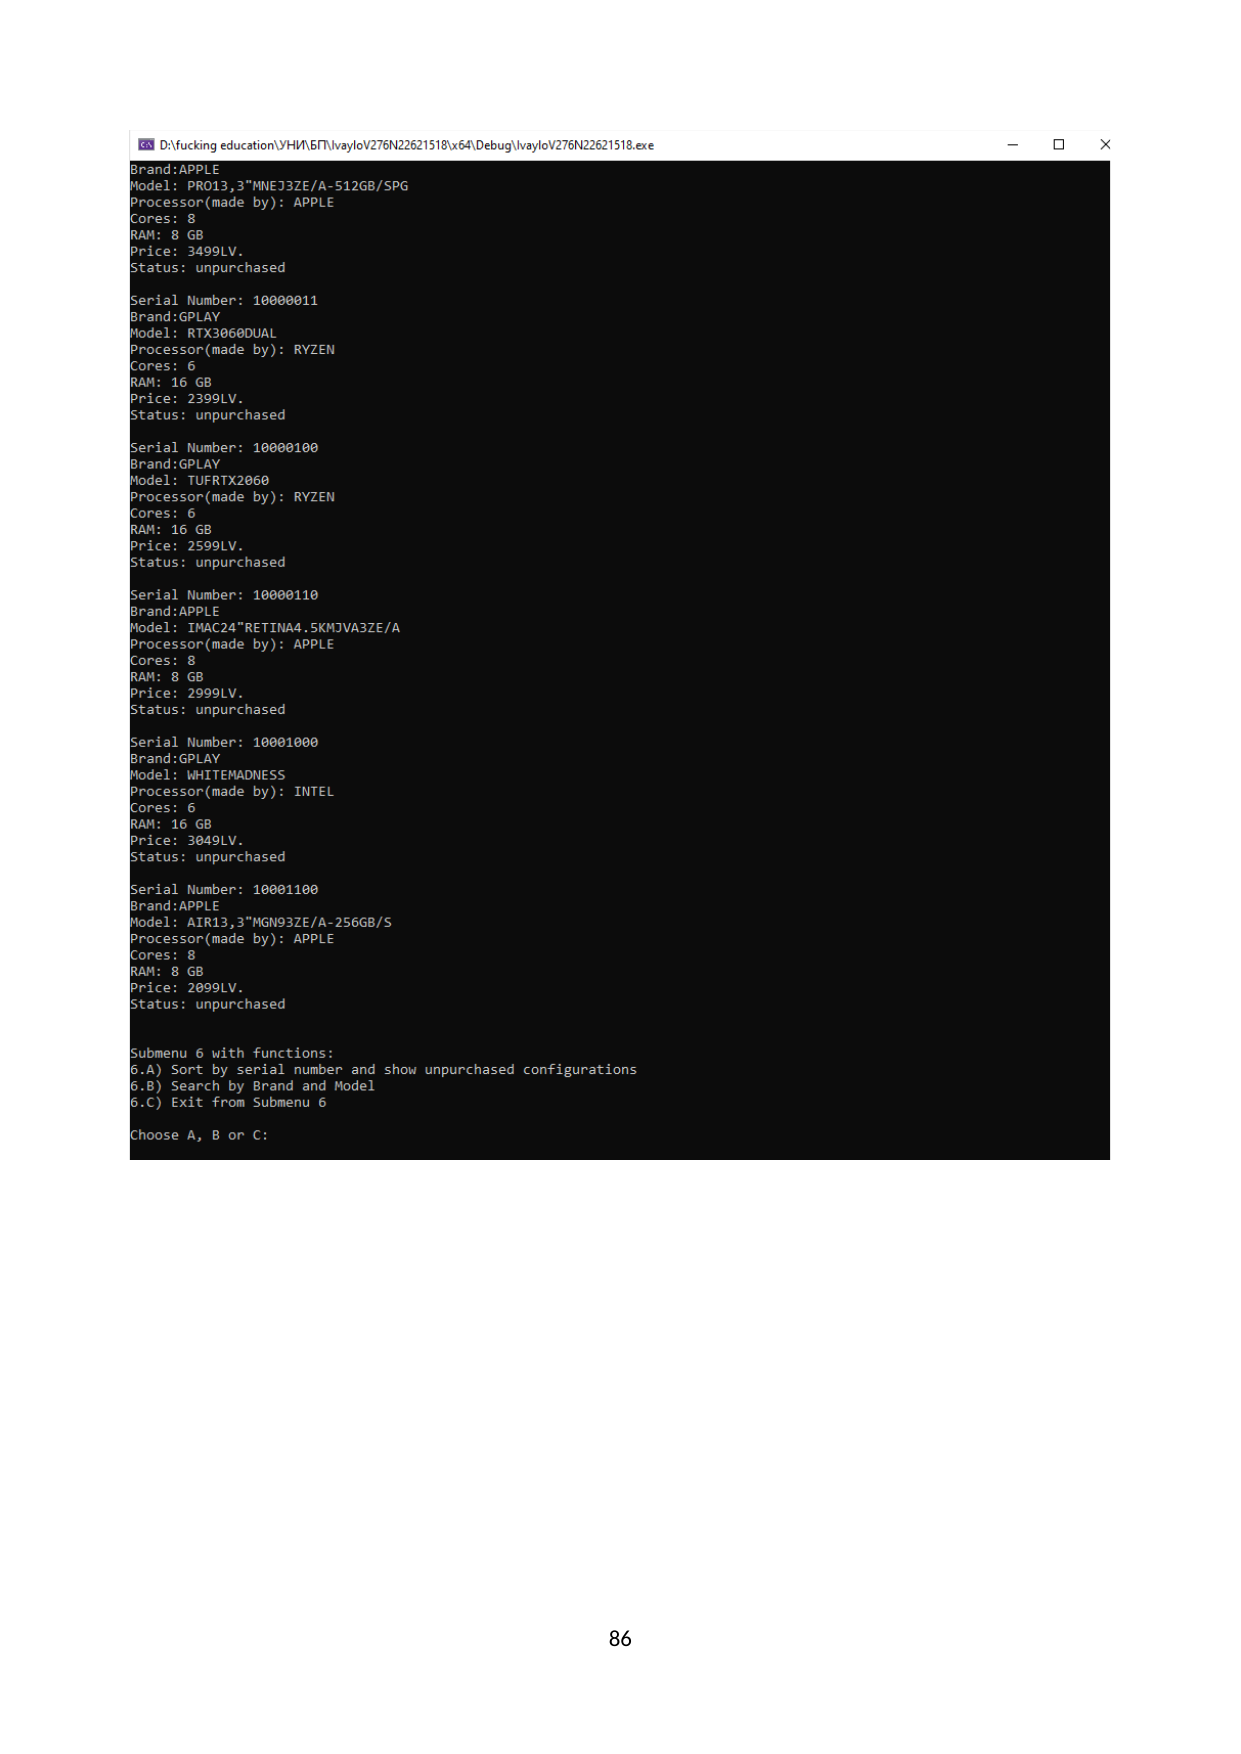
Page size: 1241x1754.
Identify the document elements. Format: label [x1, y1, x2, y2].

picture [129, 130, 1111, 1160]
